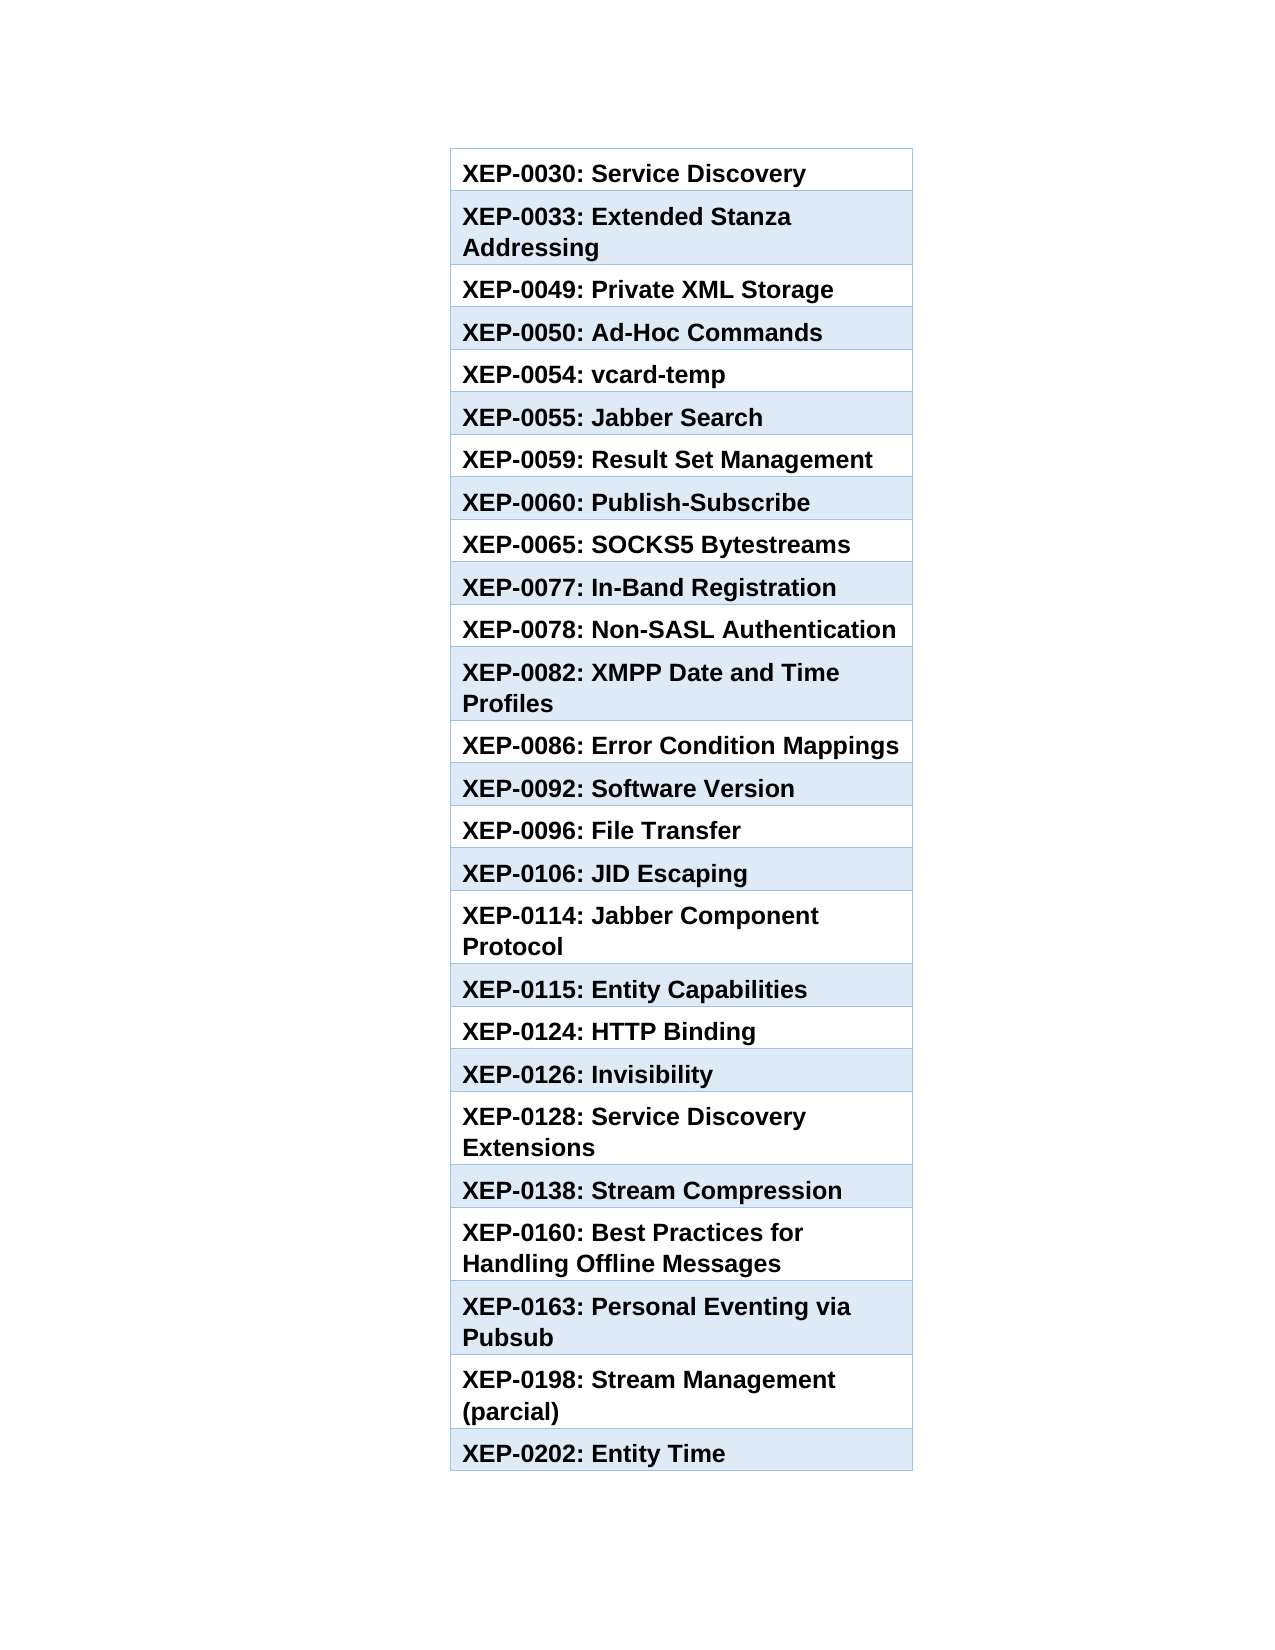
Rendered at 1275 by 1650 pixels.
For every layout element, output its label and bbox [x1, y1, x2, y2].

table_cell [451, 1355, 912, 1427]
table_cell [451, 848, 912, 890]
table_cell [451, 891, 912, 963]
table_cell [451, 647, 912, 720]
table_cell [451, 721, 912, 762]
table_cell [451, 562, 912, 604]
table_cell [451, 520, 912, 561]
table_cell [451, 964, 912, 1006]
table_cell [451, 1007, 912, 1048]
table_cell [451, 1049, 912, 1091]
table_cell [451, 605, 912, 646]
table_cell [451, 1165, 912, 1207]
table_cell [451, 1092, 912, 1164]
table_cell [451, 265, 912, 306]
table_cell [451, 307, 912, 349]
table_cell [451, 1429, 912, 1470]
table_cell [451, 1281, 912, 1354]
table_cell [451, 435, 912, 476]
table_cell [451, 1208, 912, 1280]
table_cell [451, 392, 912, 434]
table_cell [451, 763, 912, 805]
table_cell [451, 191, 912, 264]
table_cell [451, 149, 912, 190]
table_cell [451, 806, 912, 847]
table_cell [451, 350, 912, 391]
table_cell [451, 477, 912, 519]
